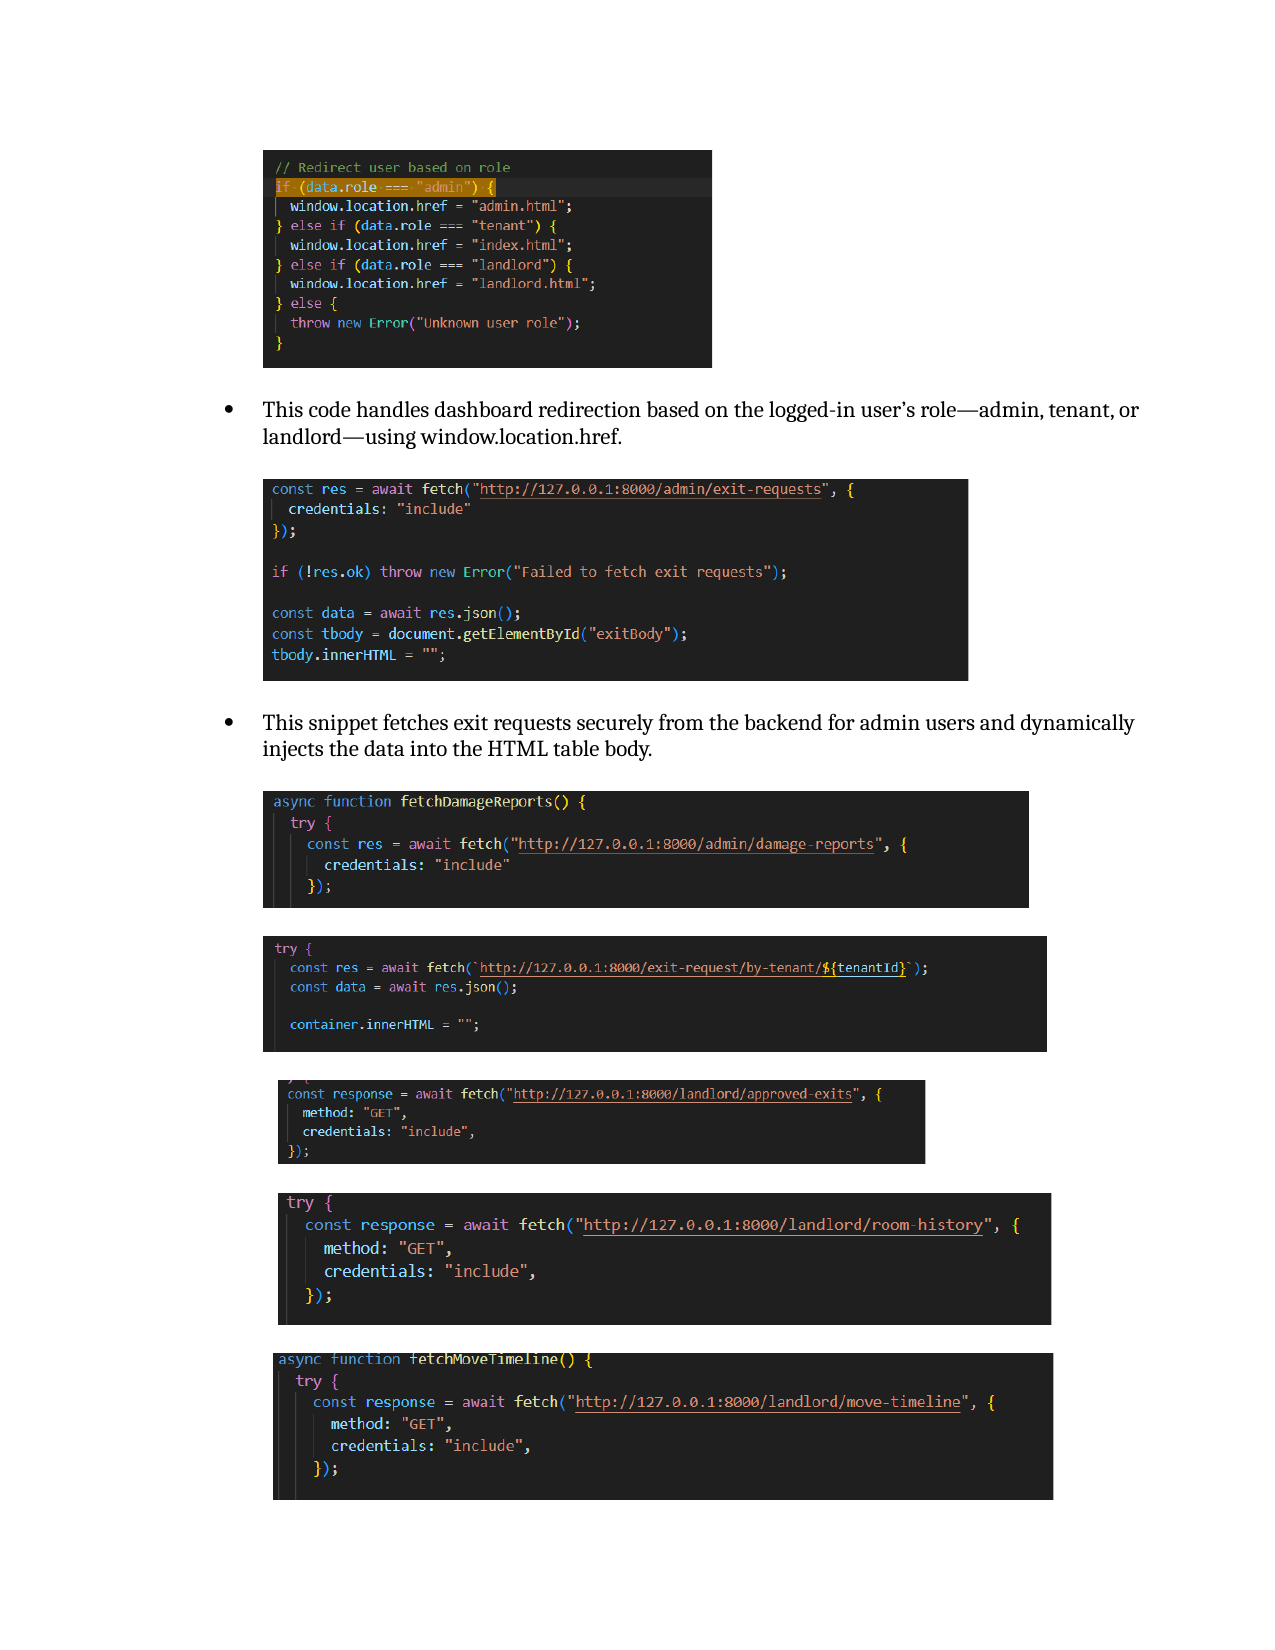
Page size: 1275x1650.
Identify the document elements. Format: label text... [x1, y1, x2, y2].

picture [217, 728, 1031, 858]
list Lists landlord-viewable approved requests in a responsive card-ready container. Placeholder div #approvedExitList is dynamically populated via landlord.js. [187, 887, 1144, 939]
list Shows all submitted exit requests in a scrollable, styled table for admin review. Uses semantic HTML and Tailwind for structure and responsive layout. [187, 475, 1144, 528]
picture [263, 1023, 713, 1242]
list This code handles dashboard redirection based on the logged-in user’s role—admin, tenant, or landlord—using window.location.href. [225, 1271, 1144, 1324]
picture [263, 1353, 969, 1555]
picture [212, 150, 993, 447]
text Activity 3.2 Implement role-based JS logic for dashboard actions [150, 968, 1144, 995]
